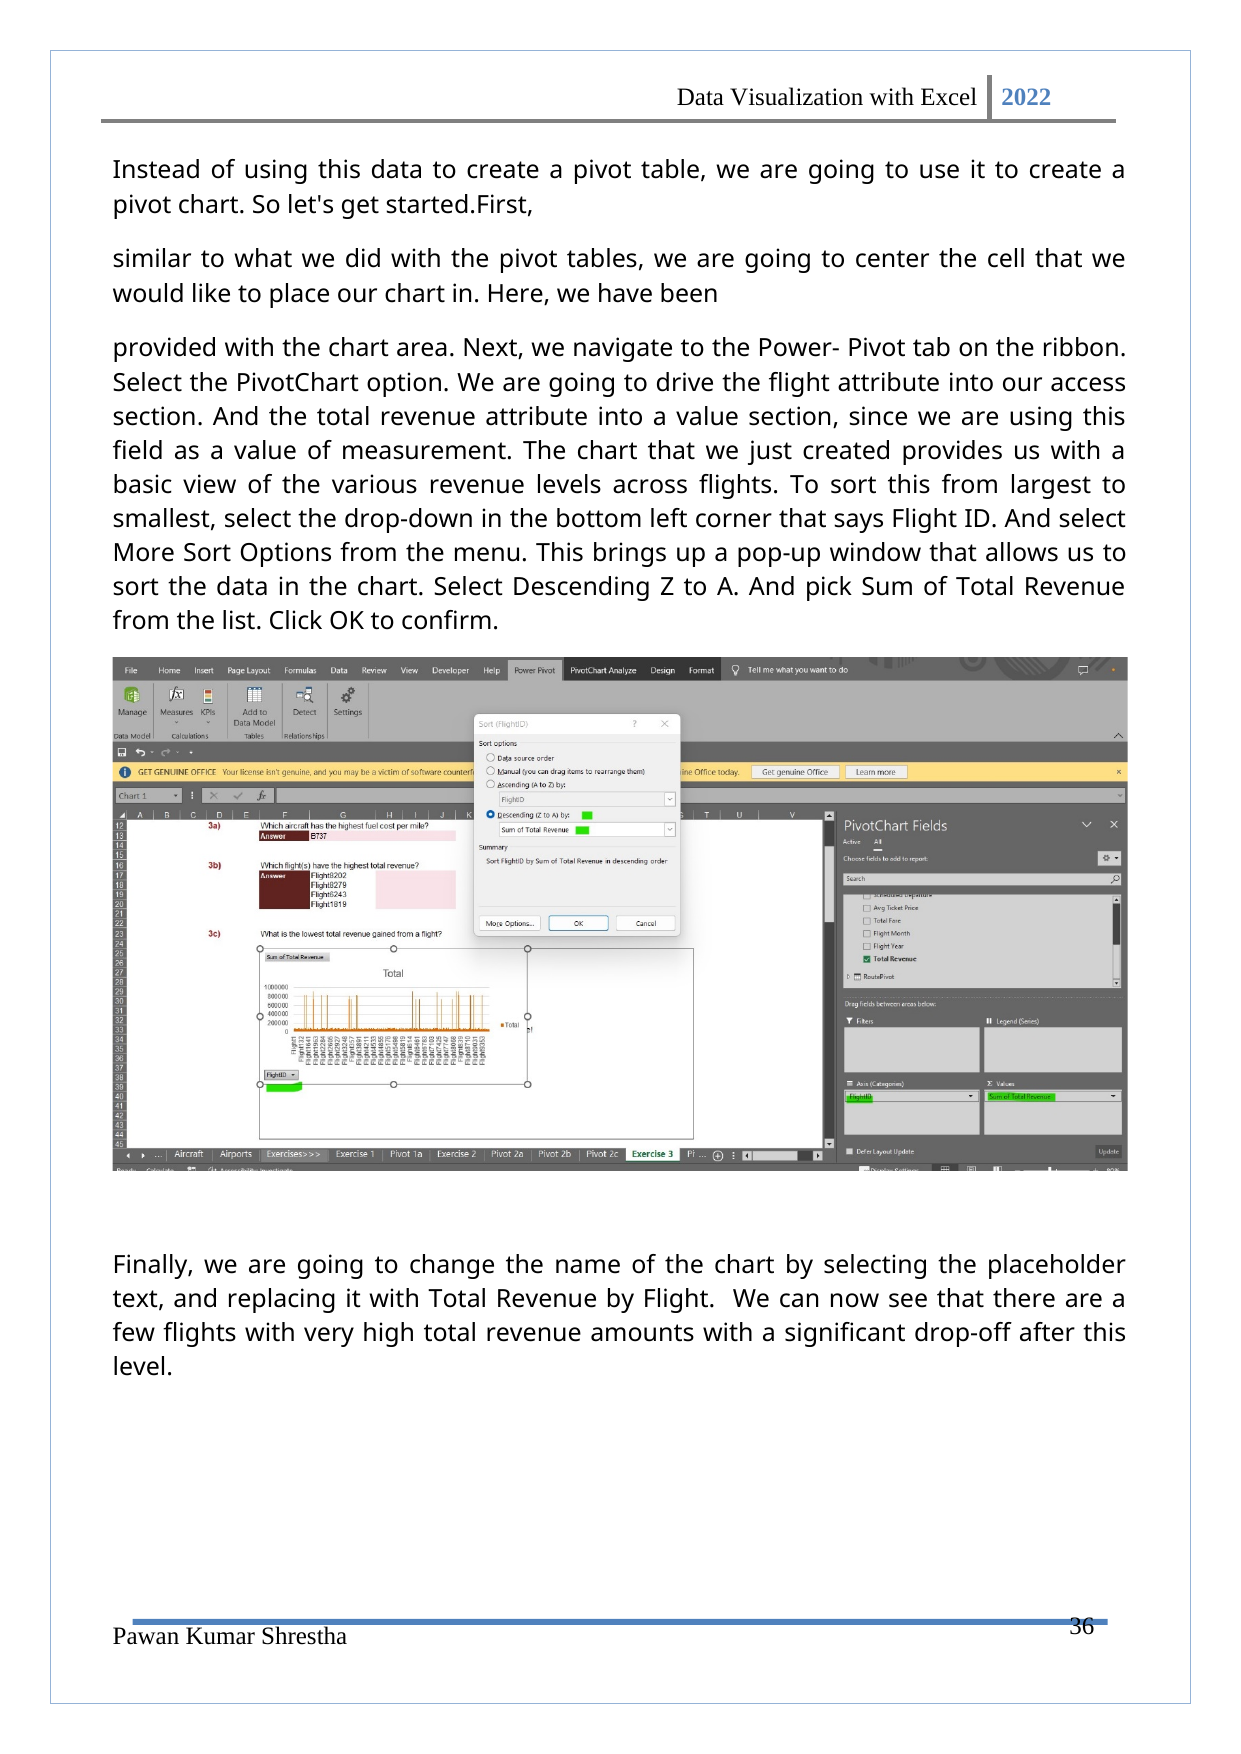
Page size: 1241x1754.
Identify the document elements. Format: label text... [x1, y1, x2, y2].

text Finally, we are going to change the name of the chart by selecting the placeholder text, and replacing it with Total Revenue by Flight. We can now see that there are a few flights with very high total revenue amounts with a significant drop-off after this level. [112, 1247, 1128, 1383]
text similar to what we did with the pivot tables, we are going to center the cell that we would like to place our chart in. Here, we have been [112, 241, 1128, 309]
text Instead of using this data to create a pivot table, we are going to use it to create a pivot chart. So let's get started.First, [112, 152, 1128, 220]
picture [112, 657, 1128, 1171]
text provided with the chart area. Next, we navigate to the Power- Pivot tab on the ribbon. Select the PivotChart option. We are going to drive the flight attribute into our access section. And the total revenue attribute into a value section, since we are using this field as a value of measurement. The chart that we just created provides us with a basic view of the various revenue levels across flights. To sort this from largest to smallest, select the drop-down in the bottom left corner that says Flight ID. And select More Sort Options from the menu. This brings up a pop-up window that allows us to sort the data in the chart. Select Descending Z to A. And pick Sum of Total Revenue from the list. Click OK to confirm. [112, 330, 1128, 637]
